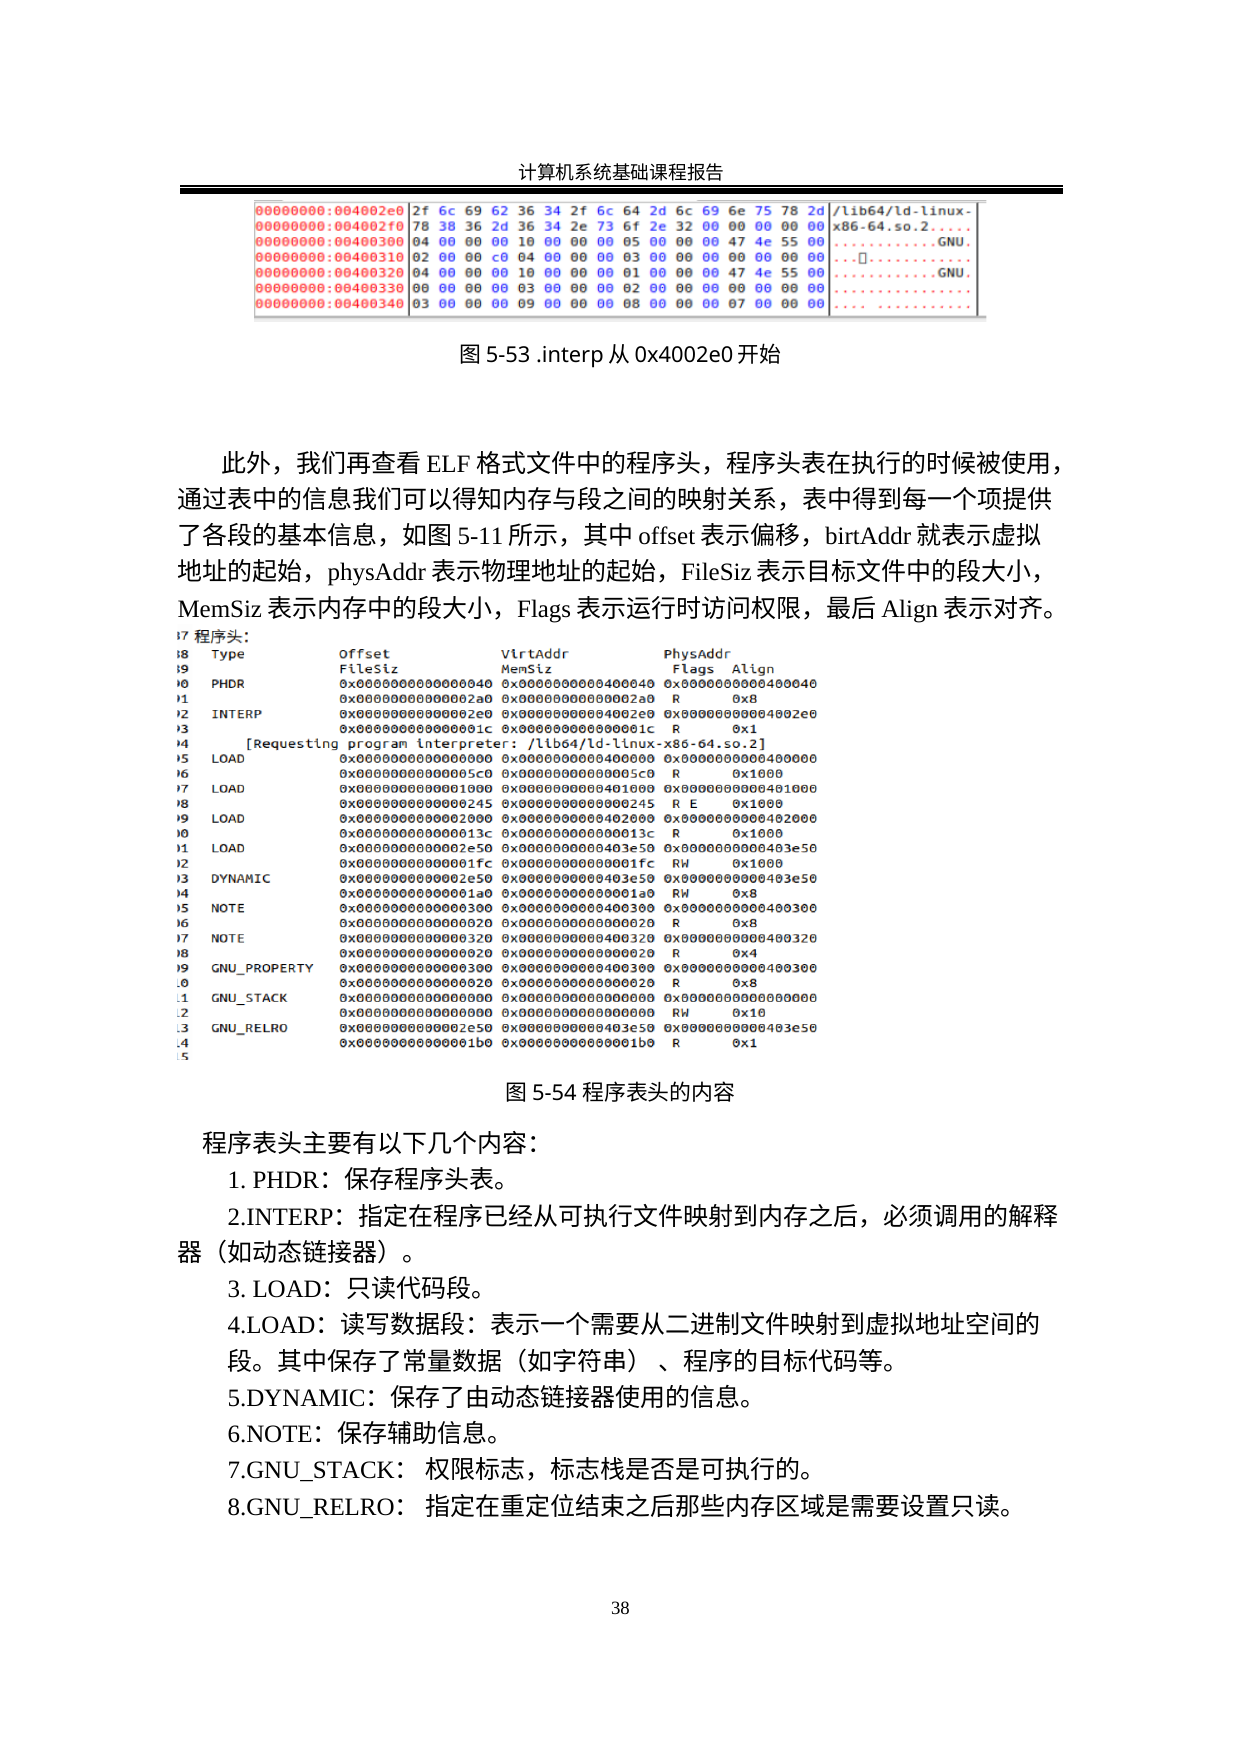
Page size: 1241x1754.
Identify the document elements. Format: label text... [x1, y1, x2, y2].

text 1. PHDR：保存程序头表。 [227, 1160, 1063, 1196]
text 8.GNU_RELRO： 指定在重定位结束之后那些内存区域是需要设置只读。 [227, 1486, 1063, 1522]
text 3. LOAD：只读代码段。 [227, 1268, 1063, 1305]
text 2.INTERP：指定在程序已经从可执行文件映射到内存之后，必须调用的解释 [227, 1196, 1063, 1232]
text 4.LOAD：读写数据段：表示一个需要从二进制文件映射到虚拟地址空间的段。其中保存了常量数据（如字符串） 、程序的目标代码等。 [227, 1305, 1063, 1377]
text 此外，我们再查看ELF 格式文件中的程序头，程序头表在执行的时候被使用，通过表中的信息我们可以得知内存与段之间的映射关系，表中得到每一个项提供了各段的基本信息，如图5-11所示，其中offset表示偏移，birtAddr就表示虚拟地址的起始，physAddr表示物理地址的起始，FileSiz表示目标文件中的段大小，MemSiz表示内存中的段大小，Flags表示运行时访问权限，最后Align表示对齐。 [177, 443, 1063, 624]
text 程序表头主要有以下几个内容： [177, 1123, 1063, 1160]
text 器（如动态链接器）。 [177, 1232, 1063, 1268]
picture [254, 200, 987, 322]
text 6.NOTE：保存辅助信息。 [227, 1413, 1063, 1450]
picture [177, 624, 963, 1060]
text 5.DYNAMIC：保存了由动态链接器使用的信息。 [227, 1377, 1063, 1413]
text 7.GNU_STACK： 权限标志，标志栈是否是可执行的。 [227, 1450, 1063, 1486]
